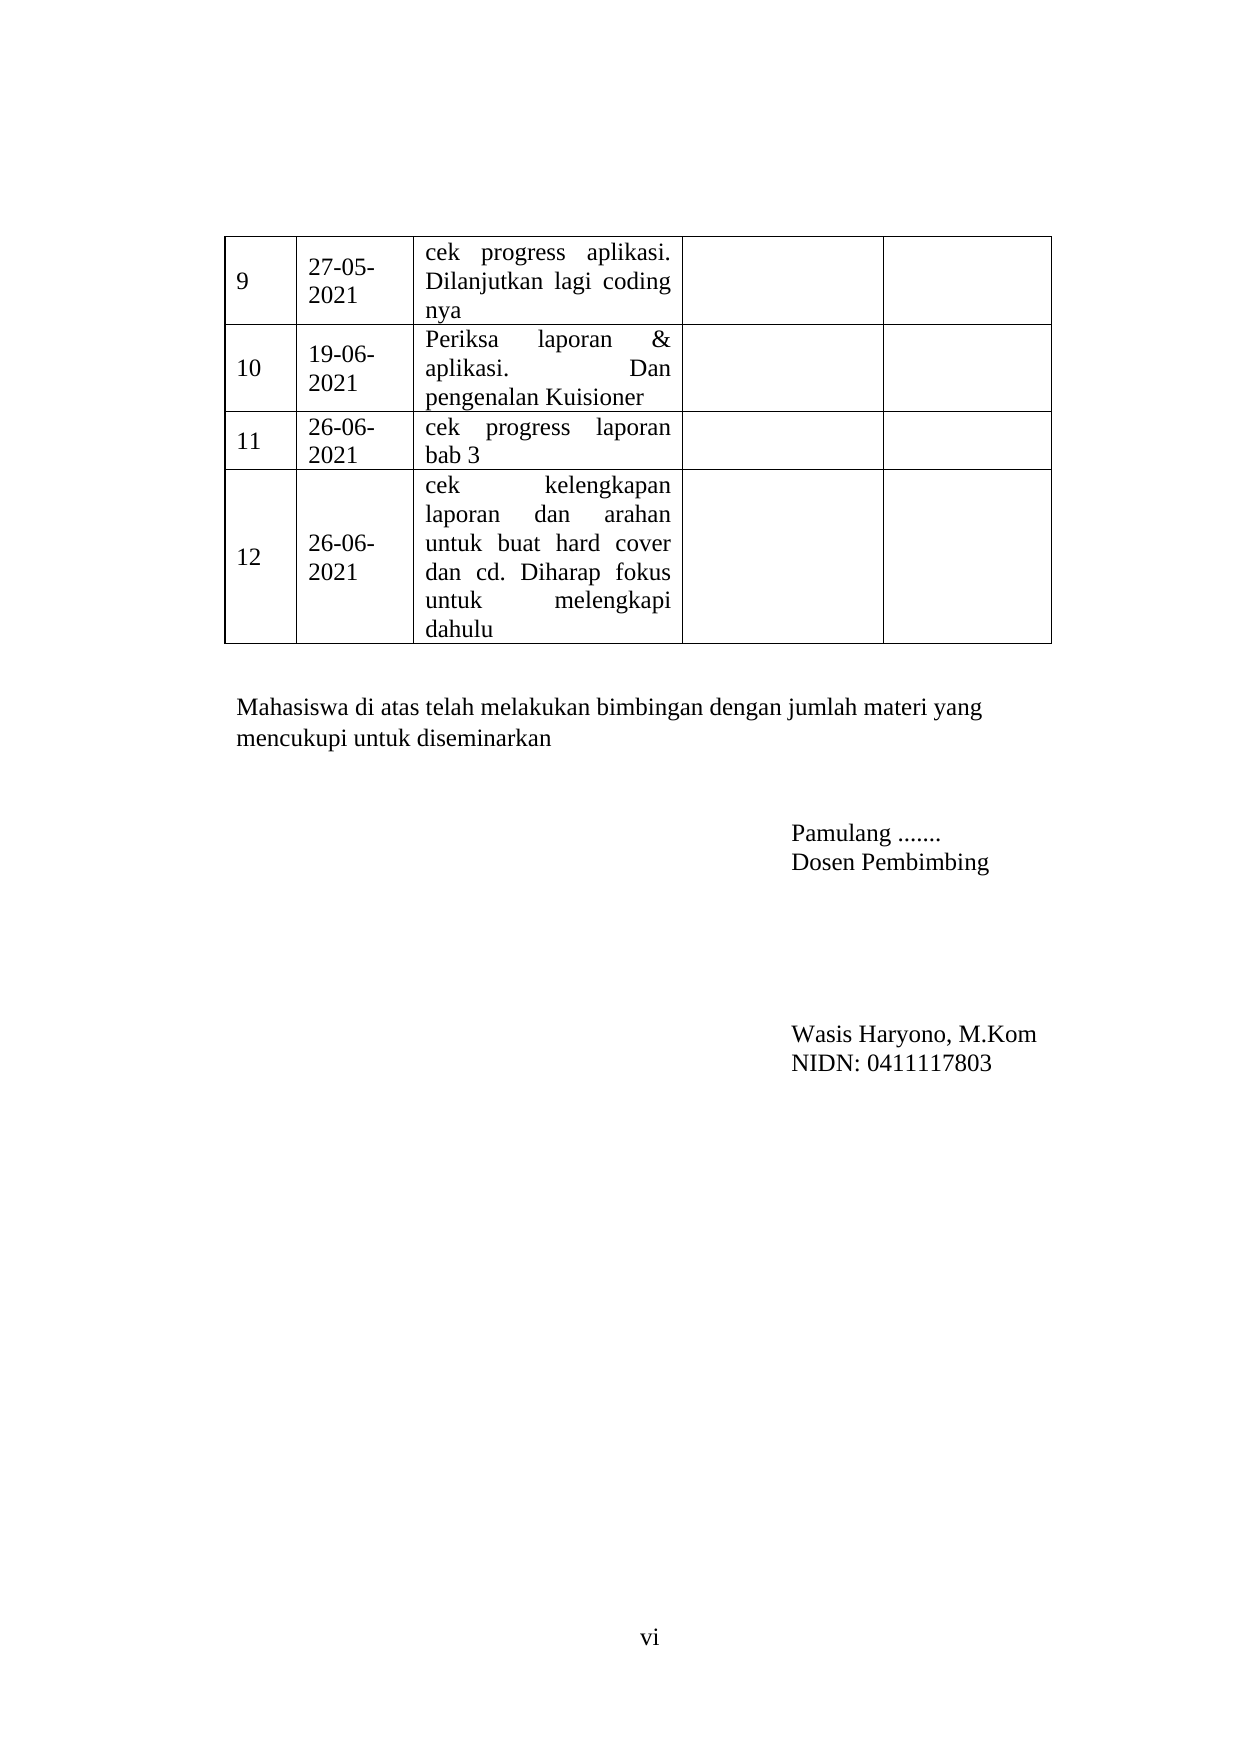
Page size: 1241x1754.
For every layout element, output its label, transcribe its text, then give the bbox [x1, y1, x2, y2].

table_cell 11 [226, 412, 296, 469]
table_cell 26-06-2021 [297, 470, 413, 643]
table_cell Wasis Haryono, M.Kom NIDN: 0411117803 [780, 876, 1074, 1077]
table_cell [884, 470, 1051, 643]
table_header Pamulang ....... [780, 818, 1074, 847]
table_header cek progress aplikasi. Dilanjutkan lagi coding nya [414, 237, 682, 323]
table_cell cek progress laporan bab 3 [414, 412, 682, 469]
table_cell Periksa laporan & aplikasi. Dan pengenalan Kuisioner [414, 325, 682, 411]
table_header [683, 237, 883, 323]
text Mahasiswa di atas telah melakukan bimbingan dengan jumlah materi yang mencukupi untuk diseminarkan [236, 692, 1063, 751]
table_cell [683, 325, 883, 411]
table_cell Dosen Pembimbing [780, 847, 1074, 876]
table_cell 10 [226, 325, 296, 411]
table_cell [884, 325, 1051, 411]
table_cell [683, 470, 883, 643]
table_cell 19-06-2021 [297, 325, 413, 411]
table_header 27-05-2021 [297, 237, 413, 323]
table_cell [884, 412, 1051, 469]
table_header 9 [226, 237, 296, 323]
table_cell [683, 412, 883, 469]
table_cell 26-06-2021 [297, 412, 413, 469]
table_header [884, 237, 1051, 323]
table_cell 12 [226, 470, 296, 643]
table_cell cek kelengkapan laporan dan arahan untuk buat hard cover dan cd. Diharap fokus untuk melengkapi dahulu [414, 470, 682, 643]
